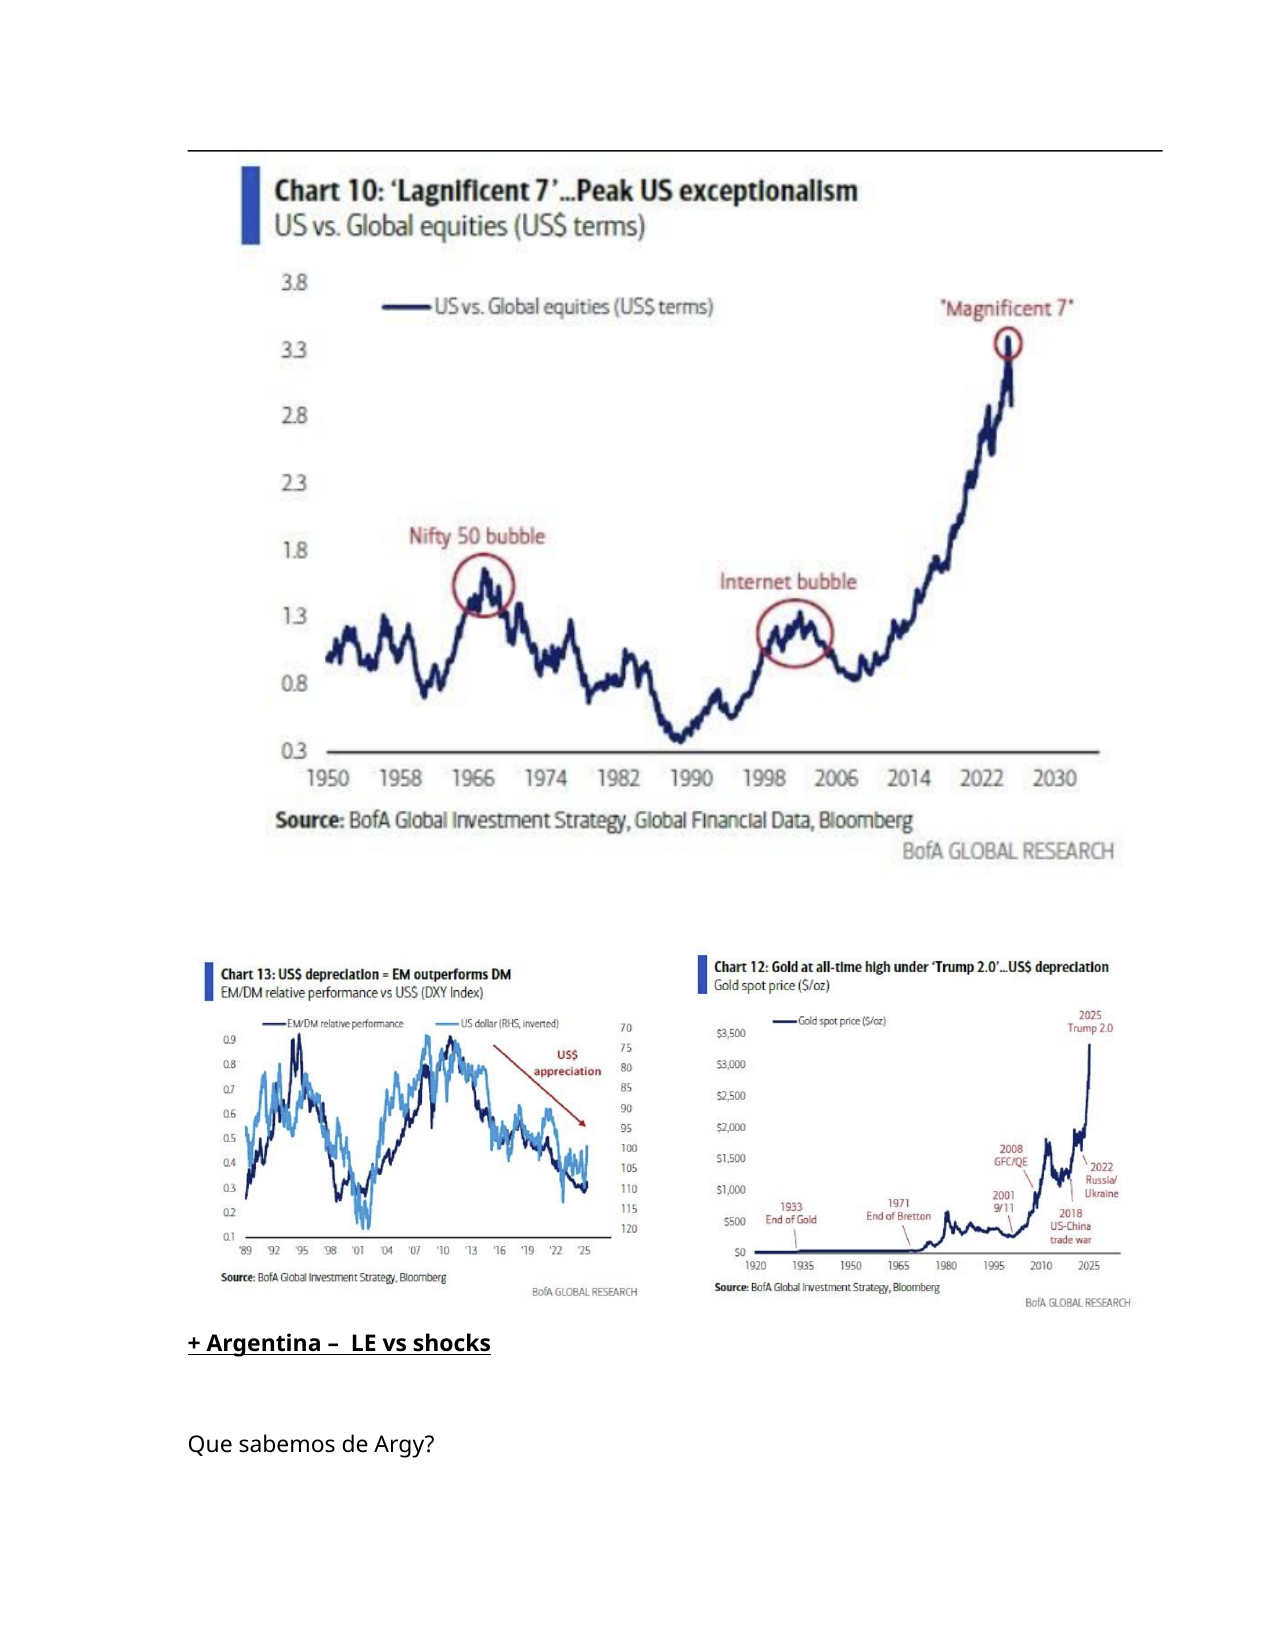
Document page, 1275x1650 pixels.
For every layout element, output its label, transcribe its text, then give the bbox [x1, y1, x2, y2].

text Que sabemos de Argy? [187, 1428, 1125, 1459]
picture [187, 945, 1163, 1309]
text + Argentina – LE vs shocks [187, 1327, 1125, 1359]
picture [187, 150, 1163, 877]
